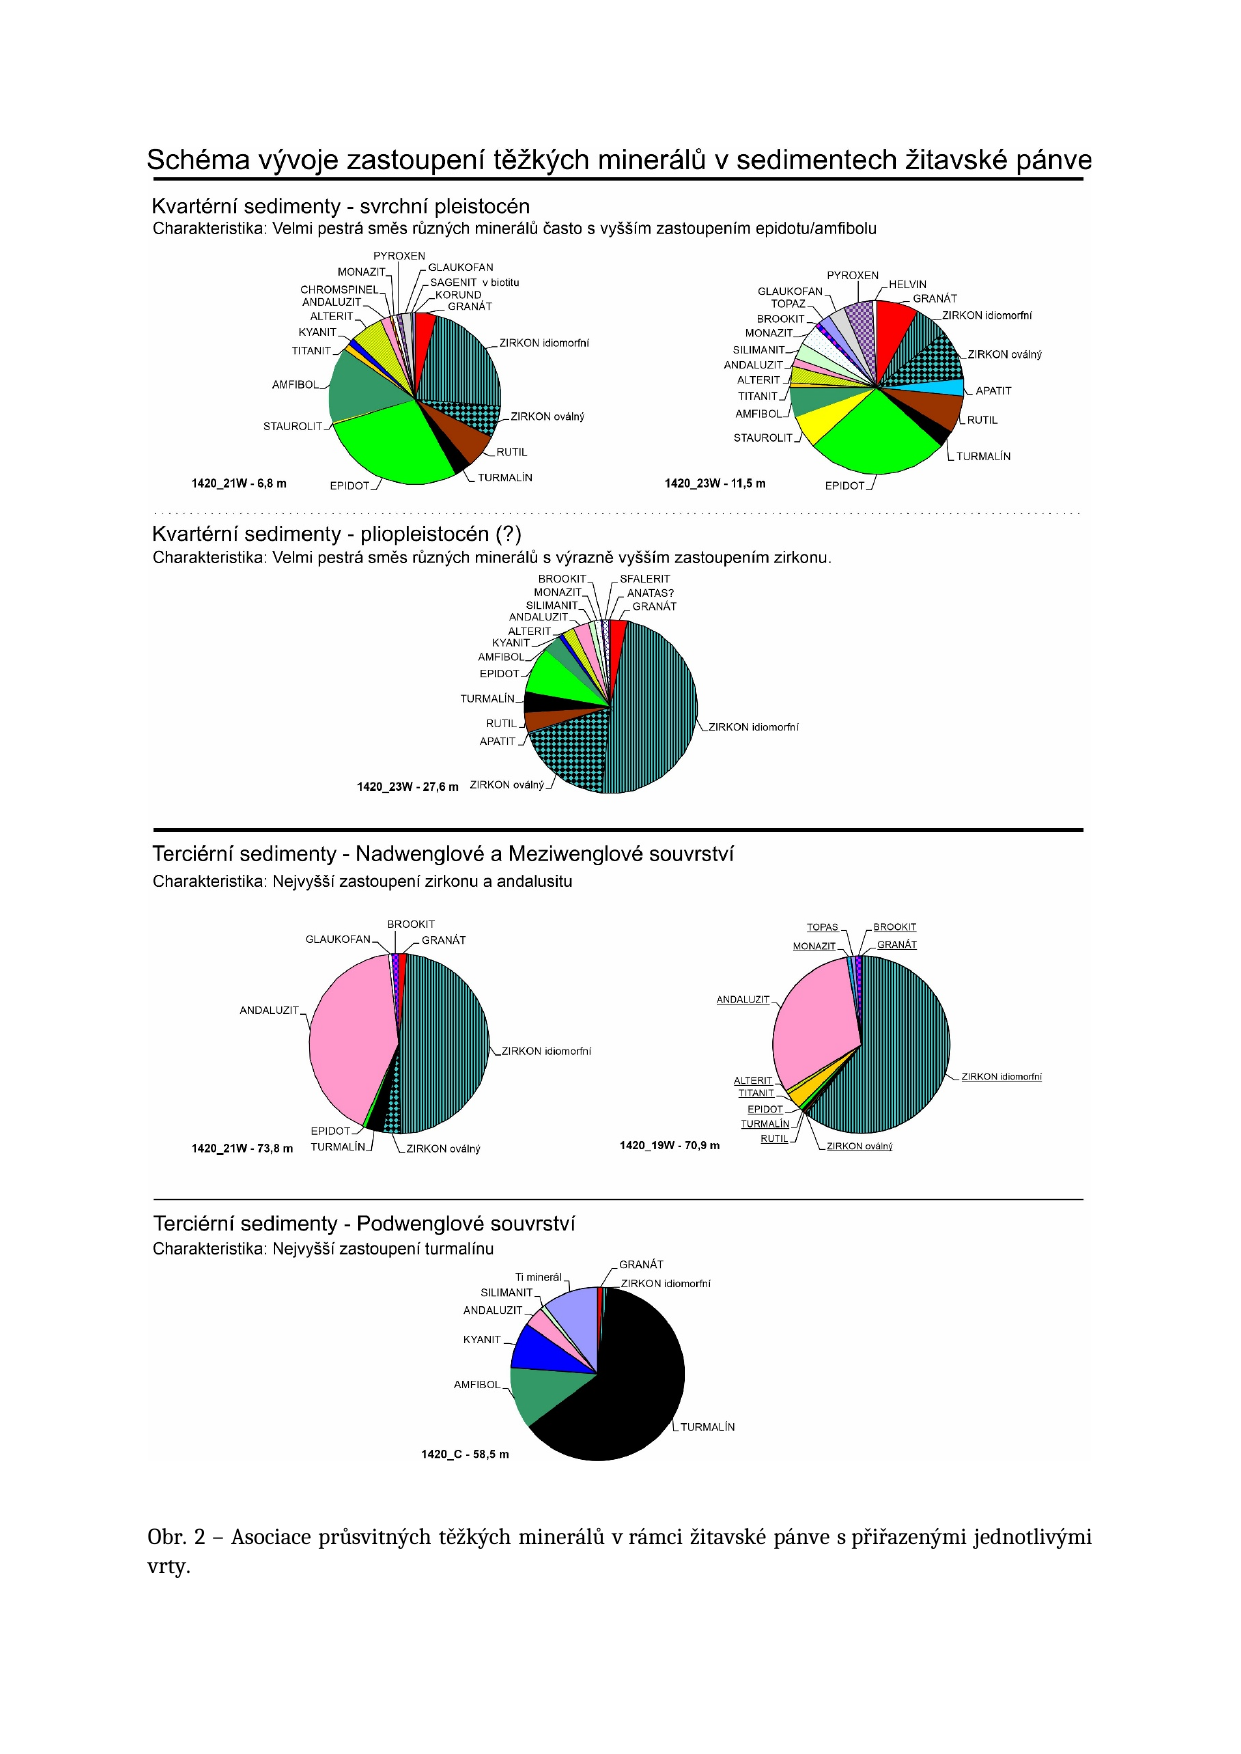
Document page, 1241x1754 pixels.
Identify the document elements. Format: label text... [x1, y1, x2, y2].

picture [147, 147, 1092, 1461]
text Obr. 2 – Asociace průsvitných těžkých minerálů v rámci žitavské pánve s přiřazenými jednotlivými vrty. [148, 1524, 1093, 1579]
